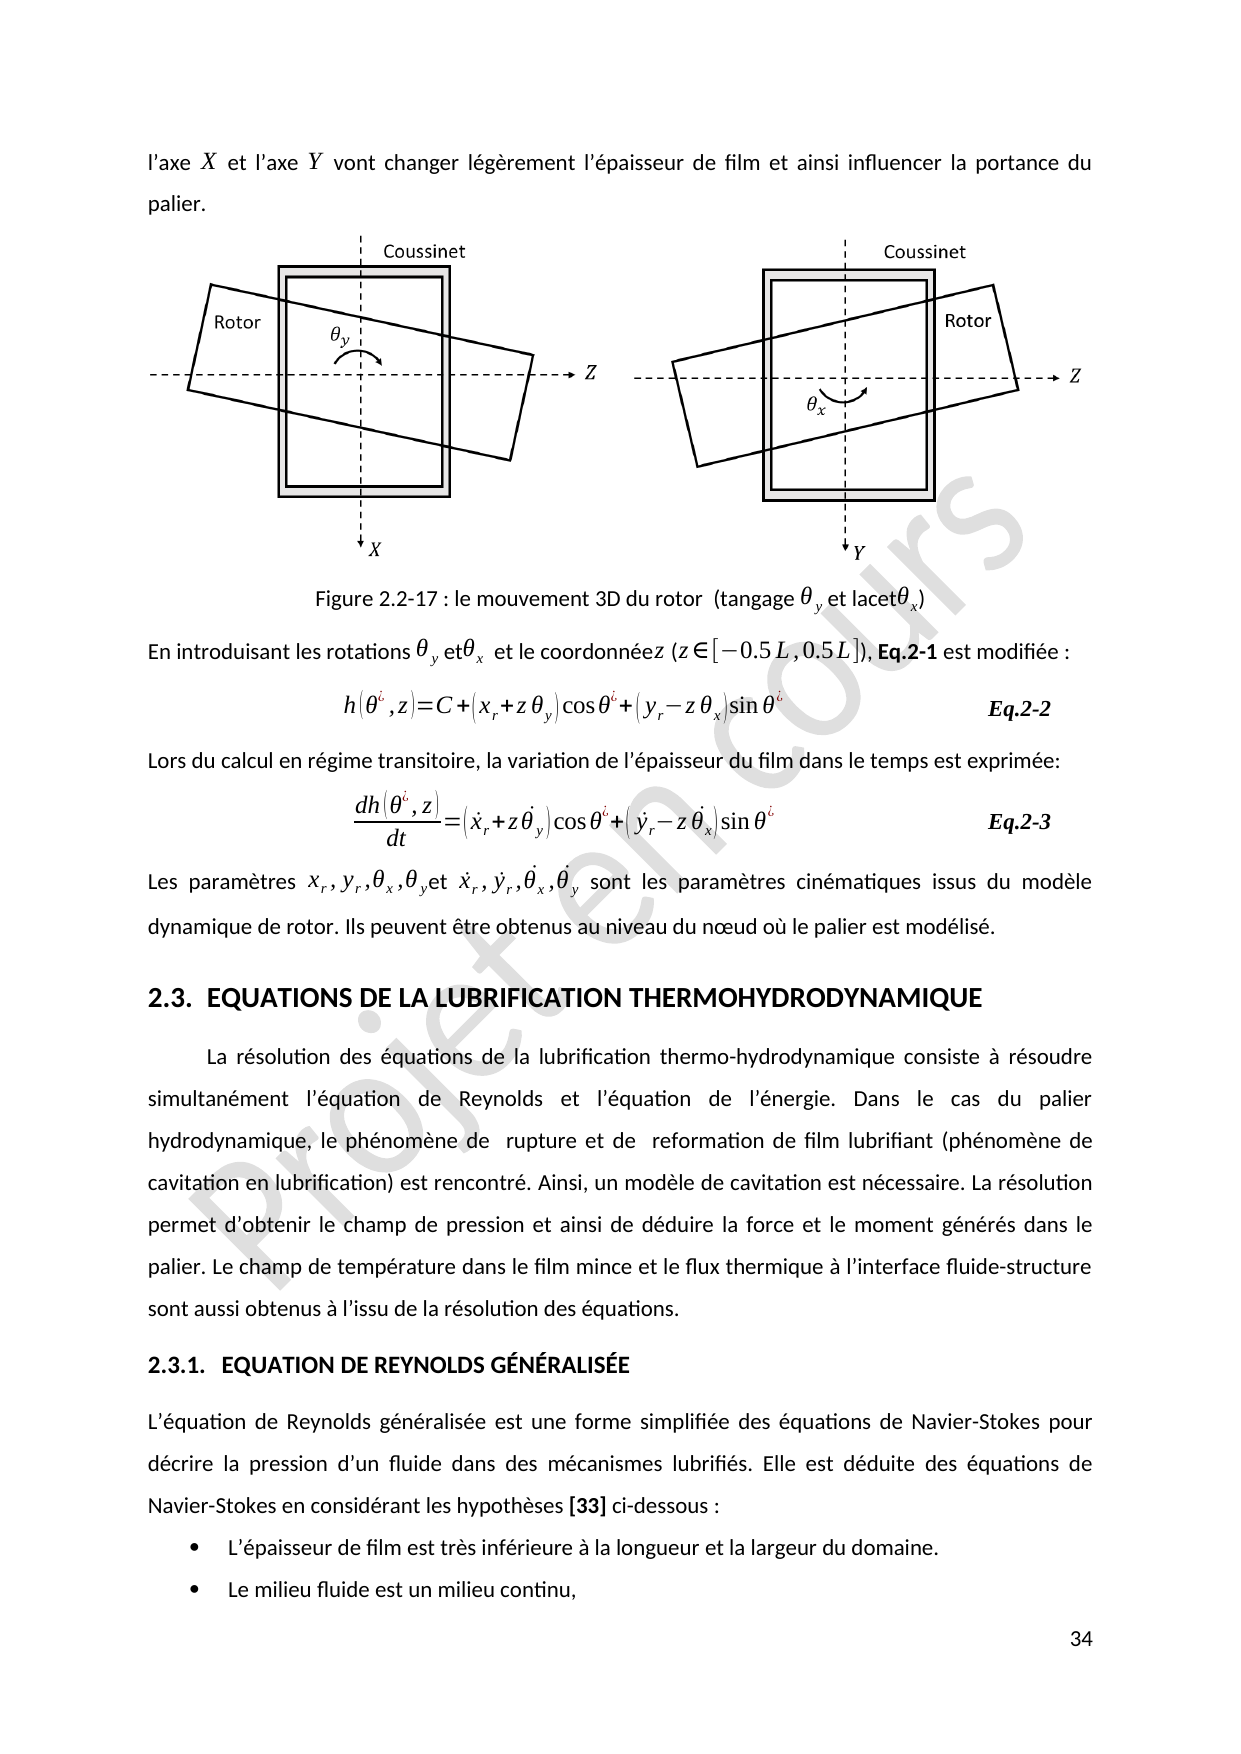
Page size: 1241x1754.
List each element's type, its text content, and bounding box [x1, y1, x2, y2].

text La résolution des équations de la lubrification thermo-hydrodynamique consiste à résoudre simultanément l’équation de Reynolds et l’équation de l’énergie. Dans le cas du palier hydrodynamique, le phénomène de rupture et de reformation de film lubrifiant (phénomène de cavitation en lubrification) est rencontré. Ainsi, un modèle de cavitation est nécessaire. La résolution permet d’obtenir le champ de pression et ainsi de déduire la force et le moment générés dans le palier. Le champ de température dans le film mince et le flux thermique à l’interface fluide-structure sont aussi obtenus à l’issu de la résolution des équations. [148, 1042, 1093, 1322]
table_header [977, 789, 1091, 865]
list Le milieu fluide est un milieu continu, [190, 1575, 1093, 1603]
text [148, 148, 1093, 218]
text L’équation de Reynolds généralisée est une forme simplifiée des équations de Navier-Stokes pour décrire la pression d’un fluide dans des mécanismes lubrifiés. Elle est déduite des équations de Navier-Stokes en considérant les hypothèses [33] ci-dessous : [148, 1407, 1093, 1519]
list L’épaisseur de film est très inférieure à la longueur et la largeur du domaine. [190, 1533, 1093, 1561]
subtitle Equation de Reynolds généralisée [148, 1349, 1093, 1379]
subtitle Equations de la lubrification thermohydrodynamique [148, 979, 1093, 1014]
table_header [149, 789, 977, 865]
table_header [149, 680, 977, 747]
text En introduisant les rotations et et le coordonnée (), Eq.2-1 est modifiée : [148, 635, 1093, 666]
table_header [977, 680, 1091, 747]
text Les paramètres et sont les paramètres cinématiques issus du modèle dynamique de rotor. Ils peuvent être obtenus au niveau du nœud où le palier est modélisé. [148, 865, 1093, 940]
picture [147, 231, 1093, 569]
text Lors du calcul en régime transitoire, la variation de l’épaisseur du film dans le temps est exprimée: [148, 747, 1093, 774]
